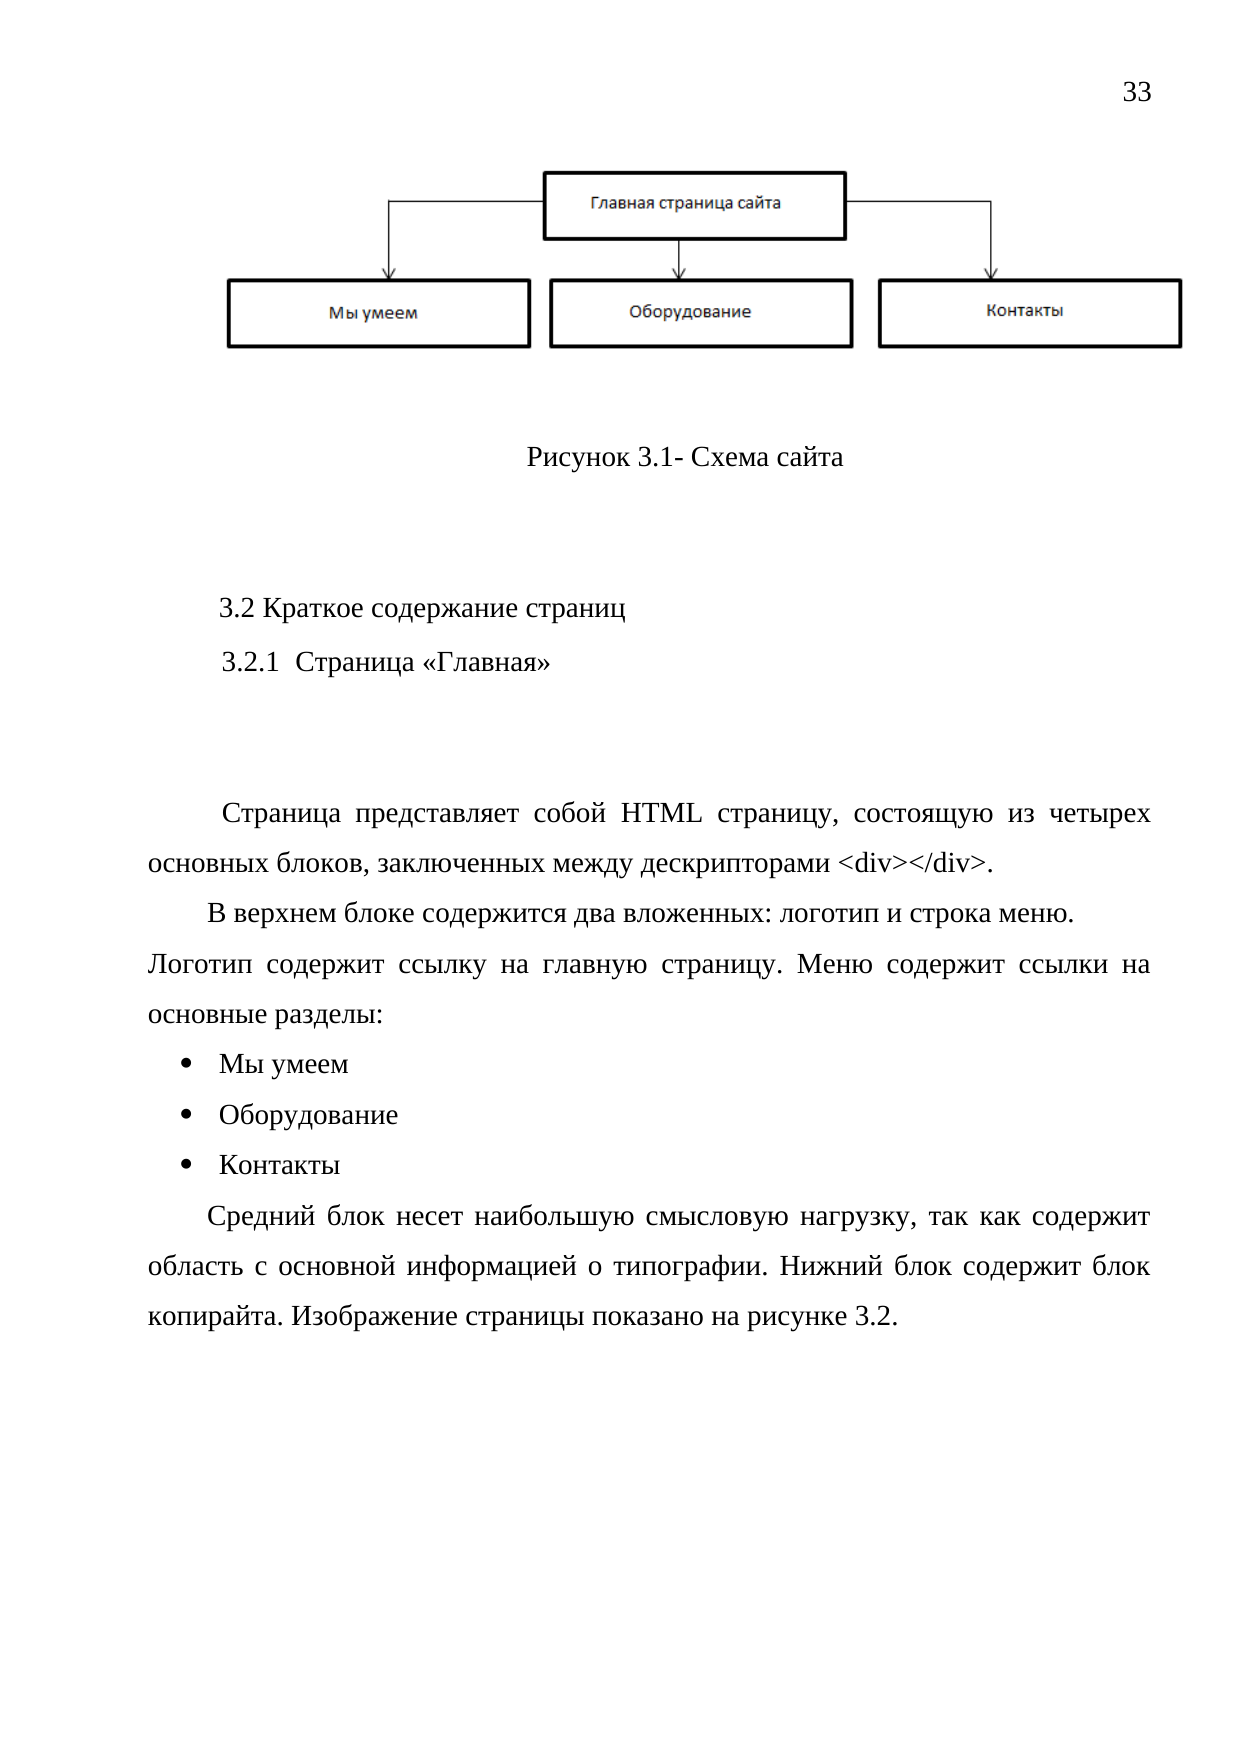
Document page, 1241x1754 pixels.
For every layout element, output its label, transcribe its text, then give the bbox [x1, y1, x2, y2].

subtitle 3.2 Краткое содержание страниц [148, 590, 1152, 623]
text Страница представляет собой HTML страницу, состоящую из четырех основных блоков, заключенных между дескрипторами <div></div>. [148, 795, 1152, 879]
list Контакты [181, 1147, 1152, 1181]
text Рисунок 3.1- Схема сайта [218, 439, 1152, 472]
list Оборудование [181, 1097, 1152, 1131]
text Средний блок несет наибольшую смысловую нагрузку, так как содержит область с основной информацией о типографии. Нижний блок содержит блок копирайта. Изображение страницы показано на рисунке 3.2. [148, 1198, 1152, 1332]
text В верхнем блоке содержится два вложенных: логотип и строка меню. [148, 896, 1152, 929]
subtitle 3.2.1 Страница «Главная» [148, 644, 1152, 678]
picture [218, 141, 1193, 377]
list Мы умеем [181, 1047, 1152, 1080]
text Логотип содержит ссылку на главную страницу. Меню содержит ссылки на основные разделы: [148, 946, 1152, 1030]
